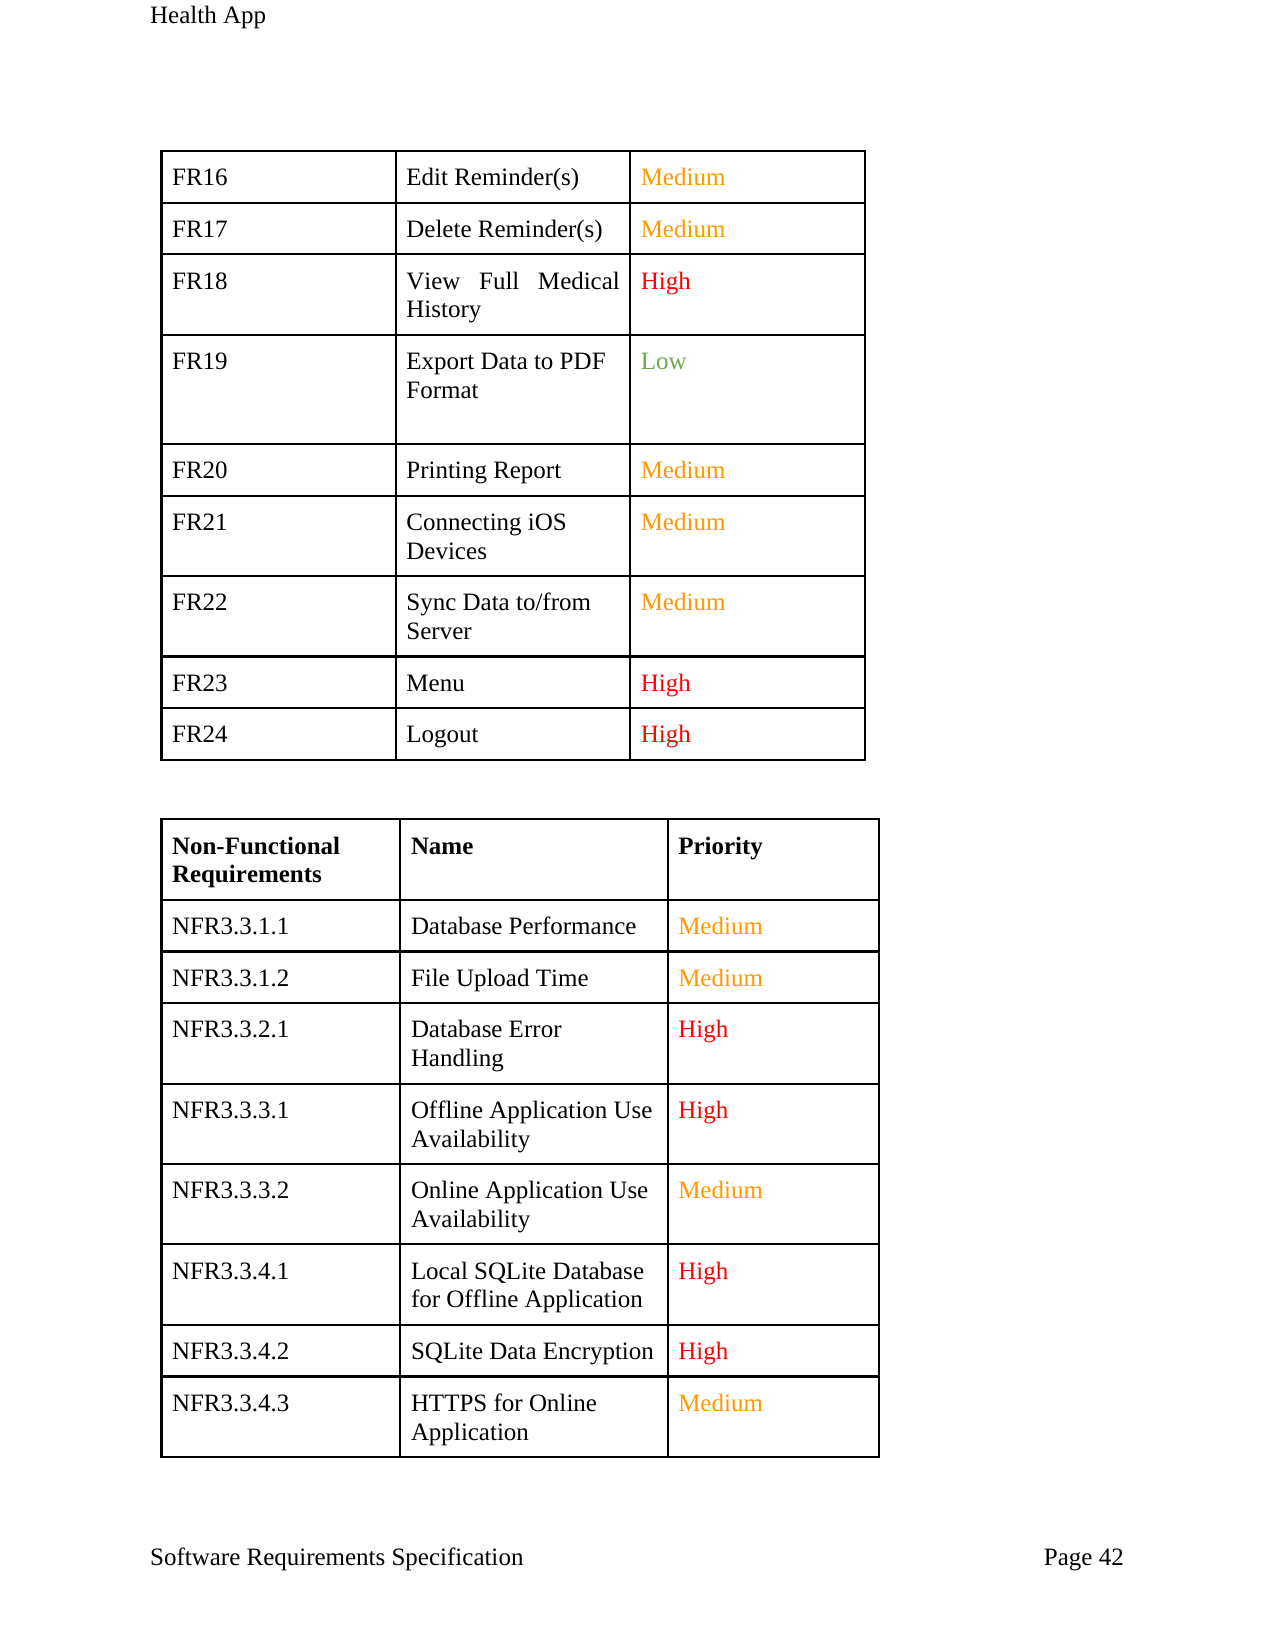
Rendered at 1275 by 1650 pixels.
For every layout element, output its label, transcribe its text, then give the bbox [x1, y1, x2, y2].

table_cell NFR3.3.3.2 [163, 1165, 399, 1243]
table_header Name [401, 820, 667, 899]
table_cell FR18 [163, 255, 395, 334]
table_cell Low [631, 336, 864, 443]
table_cell FR22 [163, 577, 395, 655]
table_cell Online Application Use Availability [401, 1165, 667, 1243]
table_cell High [669, 1326, 878, 1375]
table_cell Local SQLite Database for Offline Application [401, 1245, 667, 1324]
table_cell Database Error Handling [401, 1004, 667, 1082]
table_cell High [631, 255, 864, 334]
table_cell Printing Report [397, 445, 629, 494]
table_cell File Upload Time [401, 953, 667, 1002]
table_header Non-Functional Requirements [163, 820, 399, 899]
table_cell Medium [631, 445, 864, 494]
table_cell High [669, 1004, 878, 1082]
table_cell FR20 [163, 445, 395, 494]
table_cell Menu [397, 658, 629, 707]
table_cell SQLite Data Encryption [401, 1326, 667, 1375]
table_cell HTTPS for Online Application [401, 1378, 667, 1456]
table_cell Medium [631, 577, 864, 655]
table_cell NFR3.3.4.1 [163, 1245, 399, 1324]
table_cell Medium [669, 901, 878, 950]
table_cell NFR3.3.1.1 [163, 901, 399, 950]
table_cell Database Performance [401, 901, 667, 950]
table_cell Medium [669, 1165, 878, 1243]
table_cell NFR3.3.4.3 [163, 1378, 399, 1456]
table_cell Delete Reminder(s) [397, 204, 629, 253]
table_cell Connecting iOS Devices [397, 497, 629, 575]
table_cell Medium [669, 1378, 878, 1456]
table_cell Edit Reminder(s) [397, 152, 629, 202]
table_cell FR19 [163, 336, 395, 443]
table_header Priority [669, 820, 878, 899]
table_cell FR21 [163, 497, 395, 575]
table_cell Export Data to PDF Format [397, 336, 629, 443]
table_cell NFR3.3.1.2 [163, 953, 399, 1002]
table_cell Medium [631, 152, 864, 202]
table_cell Medium [631, 204, 864, 253]
table_cell Medium [631, 497, 864, 575]
table_cell FR17 [163, 204, 395, 253]
table_cell Offline Application Use Availability [401, 1085, 667, 1163]
table_cell View Full Medical History [397, 255, 629, 334]
table_cell NFR3.3.2.1 [163, 1004, 399, 1082]
table_cell FR24 [163, 709, 395, 759]
table_cell Logout [397, 709, 629, 759]
table_cell Sync Data to/from Server [397, 577, 629, 655]
table_cell High [631, 709, 864, 759]
table_cell High [631, 658, 864, 707]
table_cell High [669, 1245, 878, 1324]
table_cell FR23 [163, 658, 395, 707]
table_cell Medium [669, 953, 878, 1002]
table_cell NFR3.3.3.1 [163, 1085, 399, 1163]
table_cell FR16 [163, 152, 395, 202]
table_cell NFR3.3.4.2 [163, 1326, 399, 1375]
table_cell High [669, 1085, 878, 1163]
